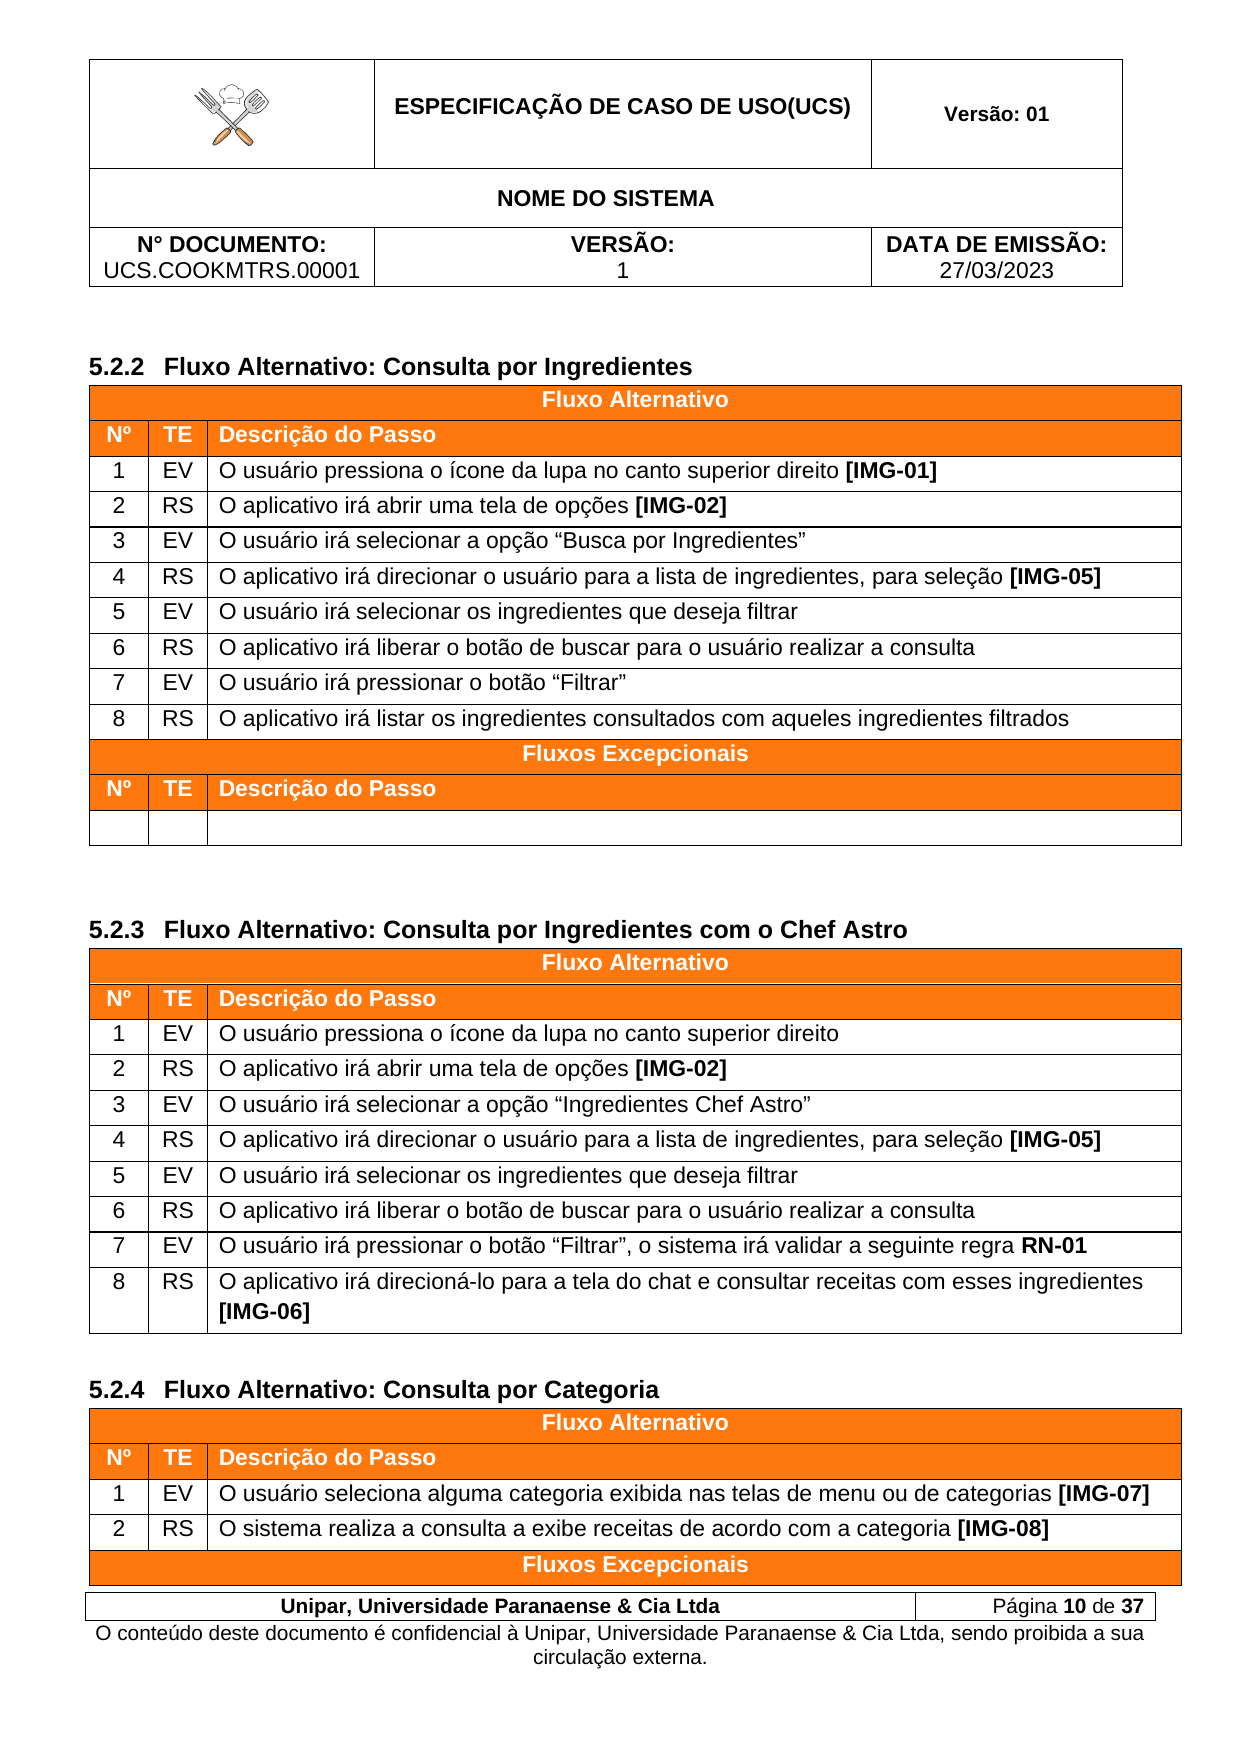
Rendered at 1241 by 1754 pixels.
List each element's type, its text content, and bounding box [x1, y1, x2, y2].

table_cell RS [149, 563, 207, 597]
table_cell EV [149, 1020, 207, 1054]
table_cell Descrição do Passo [208, 775, 1181, 810]
table_cell 8 [90, 705, 148, 739]
table_cell O aplicativo irá abrir uma tela de opções [IMG-02] [208, 492, 1181, 526]
subtitle Fluxo Alternativo: Consulta por Categoria [89, 1375, 1152, 1403]
table_cell O aplicativo irá liberar o botão de buscar para o usuário realizar a consulta [208, 1197, 1181, 1231]
subtitle Fluxo Alternativo: Consulta por Ingredientes [89, 352, 1152, 381]
table_header Fluxo Alternativo [90, 1409, 1181, 1443]
table_cell O usuário pressiona o ícone da lupa no canto superior direito [IMG-01] [208, 457, 1181, 491]
table_cell TE [149, 985, 207, 1019]
table_cell O aplicativo irá liberar o botão de buscar para o usuário realizar a consulta [208, 634, 1181, 668]
table_cell EV [149, 1091, 207, 1125]
table_cell EV [149, 1162, 207, 1196]
table_header Fluxo Alternativo [90, 949, 1181, 983]
table_cell 4 [90, 1126, 148, 1161]
table_cell 2 [90, 1055, 148, 1090]
table_cell O usuário irá selecionar os ingredientes que deseja filtrar [208, 1162, 1181, 1196]
table_header Fluxo Alternativo [90, 386, 1181, 420]
table_cell TE [149, 775, 207, 810]
table_cell 6 [90, 634, 148, 668]
table_cell RS [149, 492, 207, 526]
table_cell EV [149, 1233, 207, 1267]
table_cell Fluxos Excepcionais [90, 1551, 1181, 1585]
table_cell 8 [90, 1268, 148, 1332]
table_cell Nº [90, 985, 148, 1019]
table_cell RS [149, 1268, 207, 1332]
table_cell O usuário irá selecionar a opção “Busca por Ingredientes” [208, 528, 1181, 562]
table_cell EV [149, 598, 207, 633]
table_cell O usuário seleciona alguma categoria exibida nas telas de menu ou de categorias [IMG-07] [208, 1480, 1181, 1514]
table_cell Nº [90, 775, 148, 810]
subtitle Fluxo Alternativo: Consulta por Ingredientes com o Chef Astro [89, 915, 1152, 944]
table_cell 5 [90, 598, 148, 633]
table_cell RS [149, 1126, 207, 1161]
table_cell Fluxos Excepcionais [90, 740, 1181, 774]
table_cell O usuário irá pressionar o botão “Filtrar”, o sistema irá validar a seguinte regra RN-01 [208, 1233, 1181, 1267]
table_cell Nº [90, 421, 148, 456]
table_cell Descrição do Passo [208, 1444, 1181, 1479]
table_cell O usuário pressiona o ícone da lupa no canto superior direito [208, 1020, 1181, 1054]
table_cell O usuário irá selecionar os ingredientes que deseja filtrar [208, 598, 1181, 633]
table_cell Nº [90, 1444, 148, 1479]
table_cell O aplicativo irá direcionar o usuário para a lista de ingredientes, para seleção [IMG-05] [208, 1126, 1181, 1161]
table_cell RS [149, 1515, 207, 1549]
table_cell O aplicativo irá direcioná-lo para a tela do chat e consultar receitas com esses ingredientes [IMG-06] [208, 1268, 1181, 1332]
table_cell O sistema realiza a consulta a exibe receitas de acordo com a categoria [IMG-08] [208, 1515, 1181, 1549]
table_cell O usuário irá pressionar o botão “Filtrar” [208, 669, 1181, 703]
table_cell 3 [90, 1091, 148, 1125]
table_cell [208, 811, 1181, 845]
table_cell TE [149, 1444, 207, 1479]
table_cell EV [149, 669, 207, 703]
table_cell 1 [90, 1480, 148, 1514]
table_cell RS [149, 1197, 207, 1231]
table_cell 3 [90, 528, 148, 562]
table_cell RS [149, 705, 207, 739]
table_cell RS [149, 634, 207, 668]
table_cell TE [149, 421, 207, 456]
table_cell Descrição do Passo [208, 421, 1181, 456]
table_cell 2 [90, 492, 148, 526]
table_cell O aplicativo irá abrir uma tela de opções [IMG-02] [208, 1055, 1181, 1090]
table_cell 6 [90, 1197, 148, 1231]
table_cell 1 [90, 1020, 148, 1054]
table_cell EV [149, 1480, 207, 1514]
table_cell Descrição do Passo [208, 985, 1181, 1019]
table_cell 1 [90, 457, 148, 491]
picture [177, 60, 286, 168]
table_cell RS [149, 1055, 207, 1090]
table_cell O aplicativo irá direcionar o usuário para a lista de ingredientes, para seleção [IMG-05] [208, 563, 1181, 597]
table_cell EV [149, 457, 207, 491]
table_cell 7 [90, 669, 148, 703]
table_cell 7 [90, 1233, 148, 1267]
table_cell [149, 811, 207, 845]
table_cell 5 [90, 1162, 148, 1196]
table_cell 4 [90, 563, 148, 597]
table_cell [90, 811, 148, 845]
table_cell O aplicativo irá listar os ingredientes consultados com aqueles ingredientes filtrados [208, 705, 1181, 739]
table_cell EV [149, 528, 207, 562]
table_cell 2 [90, 1515, 148, 1549]
table_cell O usuário irá selecionar a opção “Ingredientes Chef Astro” [208, 1091, 1181, 1125]
